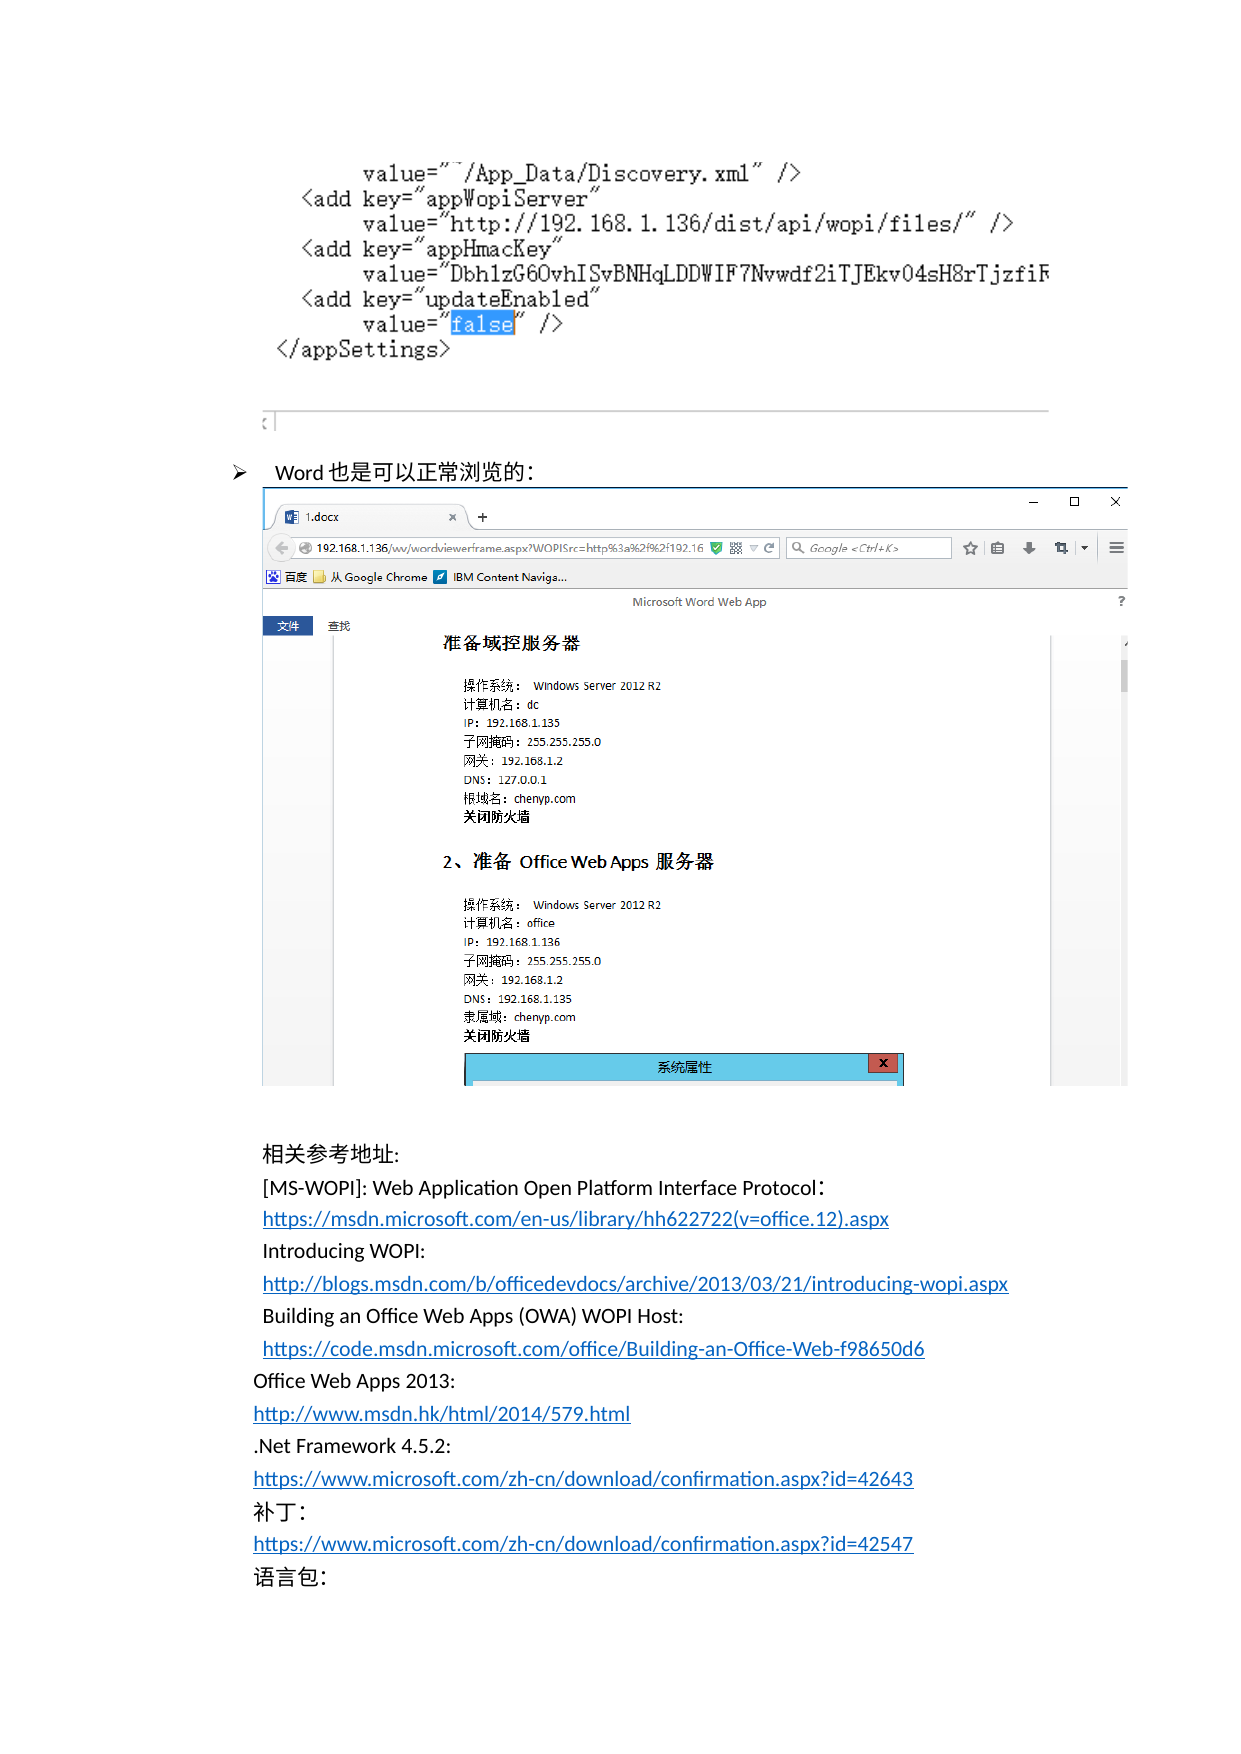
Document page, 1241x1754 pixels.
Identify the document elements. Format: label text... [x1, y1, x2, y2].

list Building an Office Web Apps (OWA) WOPI Host: [262, 1299, 1053, 1332]
list https://msdn.microsoft.com/en-us/library/hh622722(v=office.12).aspx [262, 1202, 1053, 1234]
text 补丁： [253, 1494, 1053, 1527]
text http://www.msdn.hk/html/2014/579.html [253, 1397, 1053, 1429]
list Introducing WOPI: [262, 1234, 1053, 1267]
text .Net Framework 4.5.2: [253, 1429, 1053, 1462]
list 相关参考地址: [262, 1137, 1053, 1169]
text 语言包： [253, 1559, 1053, 1592]
text Office Web Apps 2013: [253, 1364, 1053, 1397]
list Word也是可以正常浏览的： [231, 454, 1053, 487]
text https://www.microsoft.com/zh-cn/download/confirmation.aspx?id=42547 [253, 1527, 1053, 1559]
text https://www.microsoft.com/zh-cn/download/confirmation.aspx?id=42643 [253, 1462, 1053, 1494]
list https://code.msdn.microsoft.com/office/Building-an-Office-Web-f98650d6 [262, 1332, 1053, 1364]
picture [262, 162, 1049, 431]
list [MS-WOPI]: Web Application Open Platform Interface Protocol： [262, 1169, 1053, 1202]
list http://blogs.msdn.com/b/officedevdocs/archive/2013/03/21/introducing-wopi.aspx [262, 1267, 1053, 1299]
picture [262, 487, 1128, 1086]
